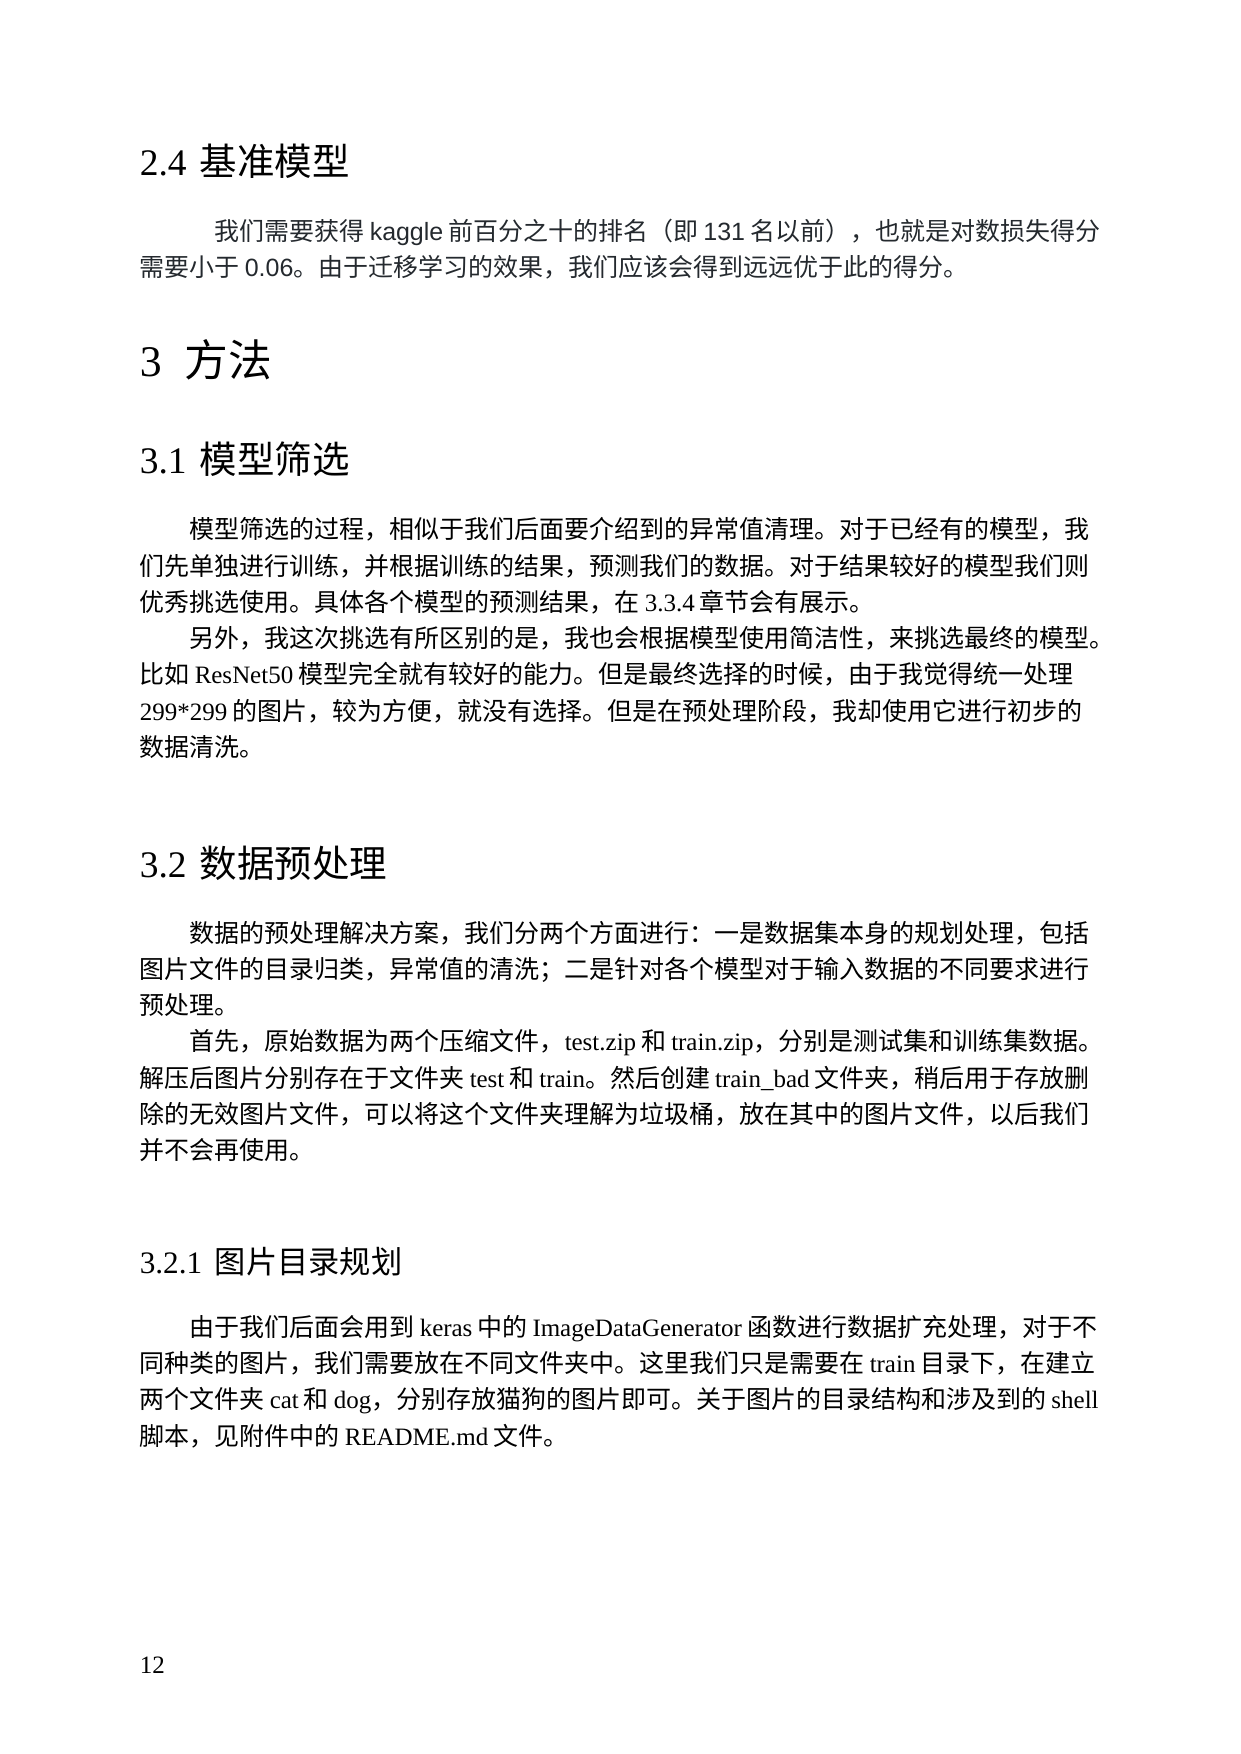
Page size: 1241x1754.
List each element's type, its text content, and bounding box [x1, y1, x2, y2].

subtitle 数据预处理 [139, 834, 1101, 888]
text 模型筛选的过程，相似于我们后面要介绍到的异常值清理。对于已经有的模型，我们先单独进行训练，并根据训练的结果，预测我们的数据。对于结果较好的模型我们则优秀挑选使用。具体各个模型的预测结果，在3.3.4章节会有展示。 [139, 510, 1101, 618]
text 由于我们后面会用到keras中的ImageDataGenerator函数进行数据扩充处理，对于不同种类的图片，我们需要放在不同文件夹中。这里我们只是需要在train目录下，在建立两个文件夹cat和dog，分别存放猫狗的图片即可。关于图片的目录结构和涉及到的shell脚本，见附件中的README.md文件。 [139, 1307, 1101, 1452]
subtitle 模型筛选 [139, 430, 1101, 485]
text 我们需要获得kaggle前百分之十的排名（即131名以前），也就是对数损失得分需要小于0.06。由于迁移学习的效果，我们应该会得到远远优于此的得分。 [139, 211, 1101, 284]
subtitle 方法 [139, 325, 1101, 389]
text 另外，我这次挑选有所区别的是，我也会根据模型使用简洁性，来挑选最终的模型。比如ResNet50模型完全就有较好的能力。但是最终选择的时候，由于我觉得统一处理299*299的图片，较为方便，就没有选择。但是在预处理阶段，我却使用它进行初步的数据清洗。 [139, 618, 1101, 763]
text 首先，原始数据为两个压缩文件，test.zip和train.zip，分别是测试集和训练集数据。解压后图片分别存在于文件夹test和train。然后创建train_bad文件夹，稍后用于存放删除的无效图片文件，可以将这个文件夹理解为垃圾桶，放在其中的图片文件，以后我们并不会再使用。 [139, 1022, 1101, 1167]
text 数据的预处理解决方案，我们分两个方面进行：一是数据集本身的规划处理，包括图片文件的目录归类，异常值的清洗；二是针对各个模型对于输入数据的不同要求进行预处理。 [139, 913, 1101, 1022]
subtitle 图片目录规划 [139, 1237, 1101, 1282]
subtitle 基准模型 [139, 132, 1101, 186]
